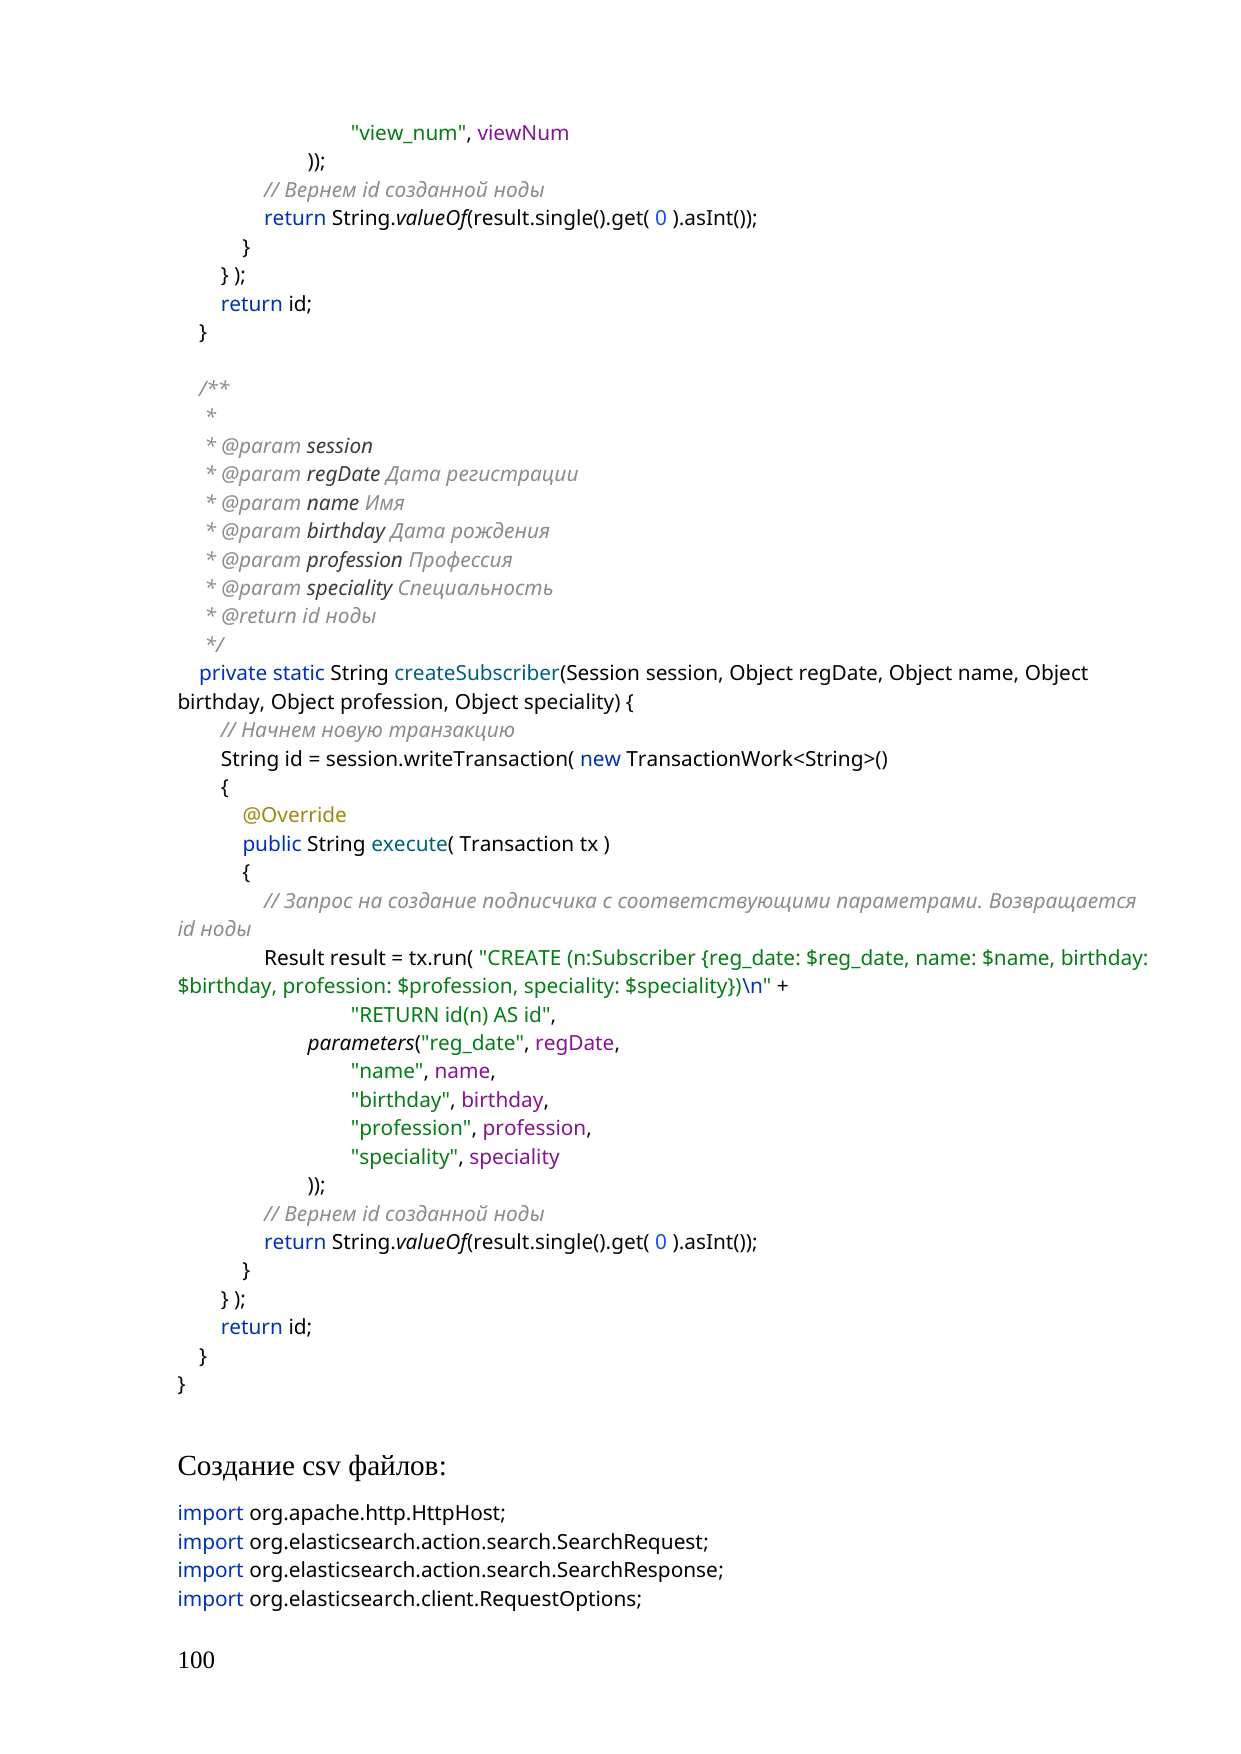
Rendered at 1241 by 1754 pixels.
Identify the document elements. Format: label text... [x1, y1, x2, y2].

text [177, 118, 1152, 1398]
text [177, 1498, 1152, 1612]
text Создание csv файлов: [177, 1448, 1152, 1482]
